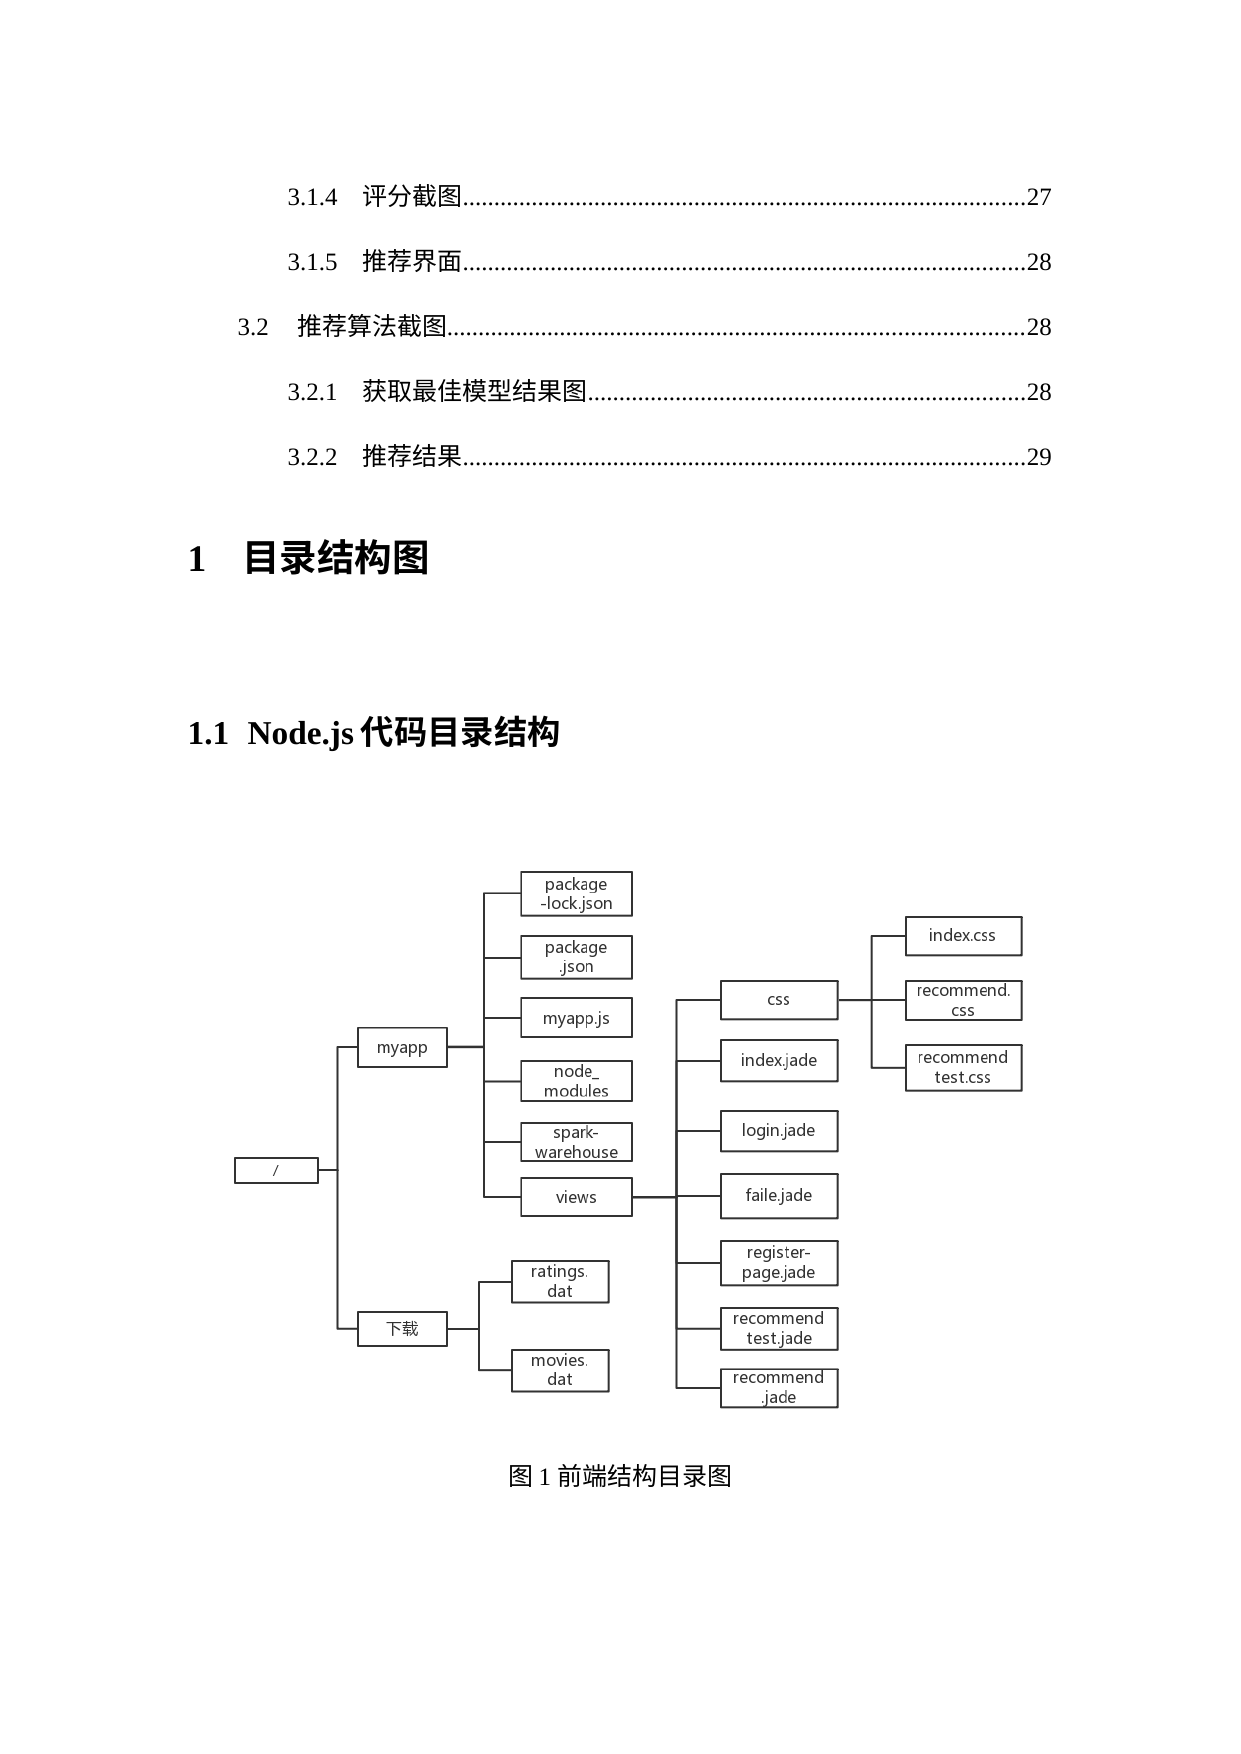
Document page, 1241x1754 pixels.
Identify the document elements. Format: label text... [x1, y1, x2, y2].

text 3.1.4 评分截图 27 [287, 162, 1053, 227]
text 3.1.5 推荐界面 28 [287, 227, 1053, 292]
text 3.2 推荐算法截图 28 [237, 292, 1053, 357]
subtitle 目录结构图 [187, 522, 1053, 587]
text 3.2.2 推荐结果 29 [287, 422, 1053, 487]
picture [187, 824, 1053, 1437]
text 3.2.1 获取最佳模型结果图 28 [287, 357, 1053, 422]
text 图1 前端结构目录图 [187, 1442, 1053, 1507]
subtitle Node.js代码目录结构 [187, 698, 1053, 763]
